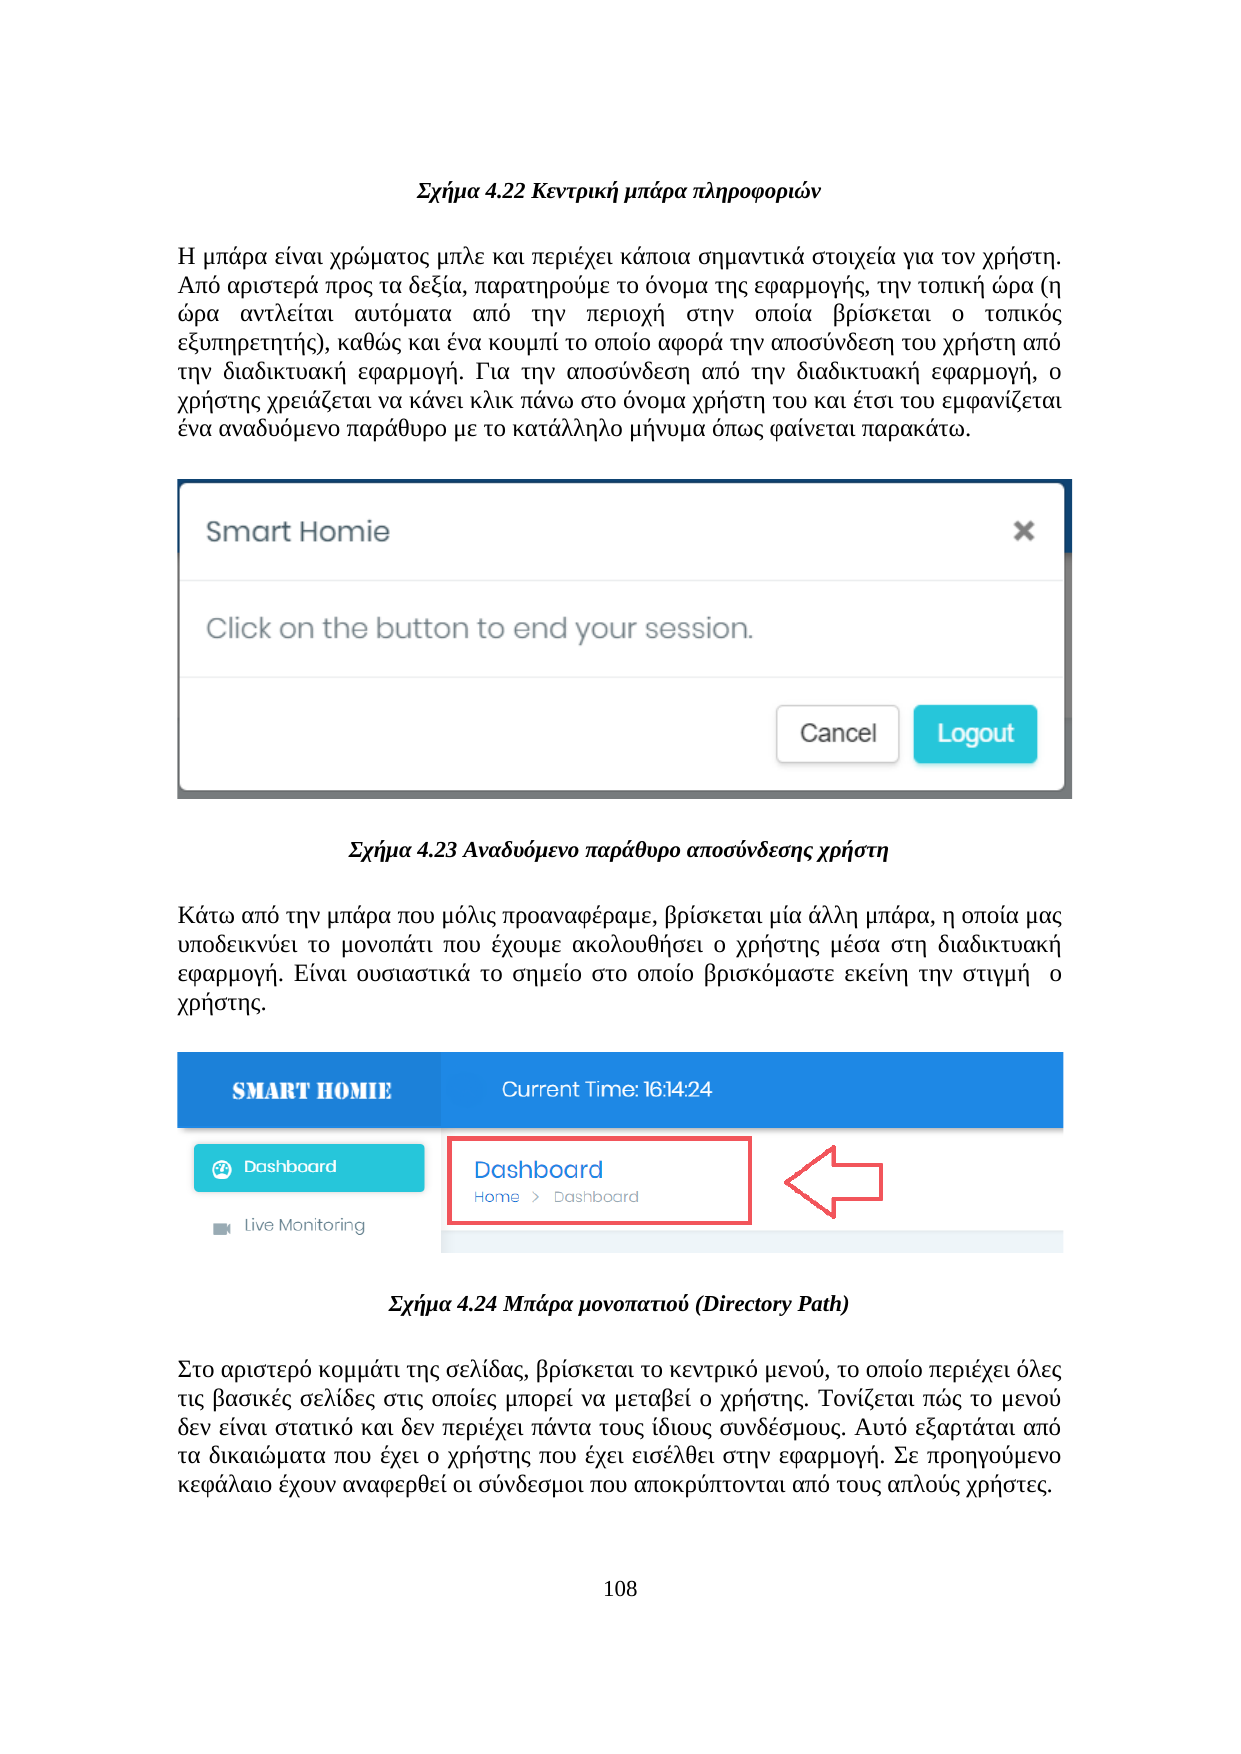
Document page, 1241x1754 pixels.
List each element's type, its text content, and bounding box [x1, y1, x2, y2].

text Η μπάρα είναι χρώματος μπλε και περιέχει κάποια σημαντικά στοιχεία για τον χρήστη. Από αριστερά προς τα δεξία, παρατηρούμε το όνομα της εφαρμογής, την τοπική ώρα (η ώρα αντλείται αυτόματα από την περιοχή στην οποία βρίσκεται ο τοπικός εξυπηρετητής), καθώς και ένα κουμπί το οποίο αφορά την αποσύνδεση του χρήστη από την διαδικτυακή εφαρμογή. Για την αποσύνδεση από την διαδικτυακή εφαρμογή, ο χρήστης χρειάζεται να κάνει κλικ πάνω στο όνομα χρήστη του και έτσι του εμφανίζεται ένα αναδυόμενο παράθυρο με το κατάλληλο μήνυμα όπως φαίνεται παρακάτω. [177, 241, 1063, 442]
text Κάτω από την μπάρα που μόλις προαναφέραμε, βρίσκεται μία άλλη μπάρα, η οποία μας υποδεικνύει το μονοπάτι που έχουμε ακολουθήσει ο χρήστης μέσα στη διαδικτυακή εφαρμογή. Είναι ουσιαστικά το σημείο στο οποίο βρισκόμαστε εκείνη την στιγμή ο χρήστης. [177, 900, 1063, 1015]
text Σχήμα 4.23 Αναδυόμενο παράθυρο αποσύνδεσης χρήστη [177, 836, 1063, 863]
picture [177, 1052, 1064, 1253]
text Σχήμα 4.24 Μπάρα μονοπατιού (Directory Path) [177, 1291, 1063, 1317]
picture [177, 479, 1073, 799]
text Σχήμα 4.22 Κεντρική μπάρα πληροφοριών [177, 177, 1063, 203]
text Στο αριστερό κομμάτι της σελίδας, βρίσκεται το κεντρικό μενού, το οποίο περιέχει όλες τις βασικές σελίδες στις οποίες μπορεί να μεταβεί ο χρήστης. Τονίζεται πώς το μενού δεν είναι στατικό και δεν περιέχει πάντα τους ίδιους συνδέσμους. Αυτό εξαρτάται από τα δικαιώματα που έχει ο χρήστης που έχει εισέλθει στην εφαρμογή. Σε προηγούμενο κεφάλαιο έχουν αναφερθεί οι σύνδεσμοι που αποκρύπτονται από τους απλούς χρήστες. [177, 1354, 1063, 1498]
